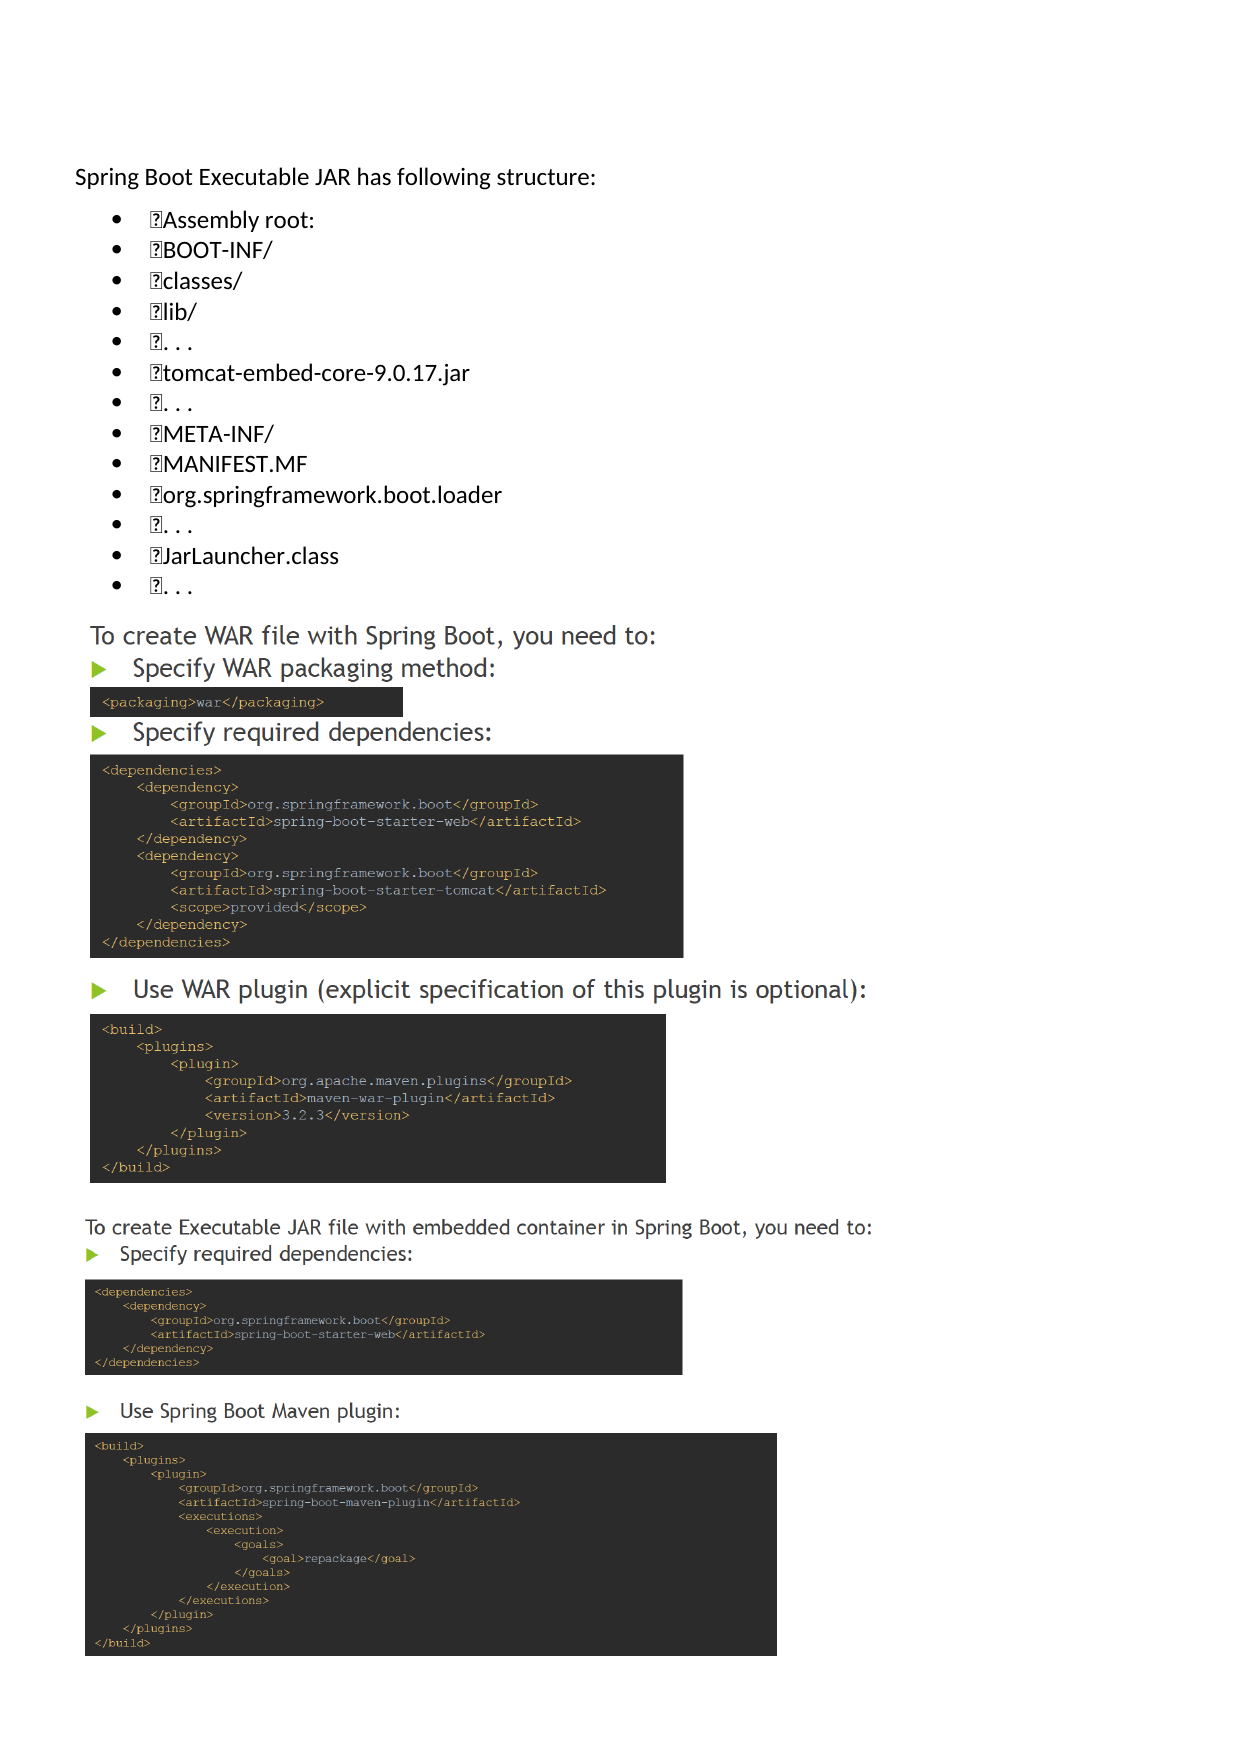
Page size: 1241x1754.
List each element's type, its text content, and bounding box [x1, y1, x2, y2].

list . . . [112, 387, 1165, 418]
list classes/ [112, 265, 1165, 296]
list MANIFEST.MF [112, 448, 1165, 479]
list tomcat-embed-core-9.0.17.jar [112, 357, 1165, 387]
list META-INF/ [112, 418, 1165, 448]
list . . . [112, 326, 1165, 357]
picture [75, 613, 876, 1199]
list lib/ [112, 296, 1165, 326]
list BOOT-INF/ [112, 234, 1165, 265]
list Assembly root: [112, 204, 1165, 234]
list . . . [112, 509, 1165, 540]
text Spring Boot Executable JAR has following structure: [75, 161, 1165, 192]
list . . . [112, 570, 1165, 601]
picture [75, 1211, 896, 1669]
list org.springframework.boot.loader [112, 479, 1165, 509]
list JarLauncher.class [112, 540, 1165, 570]
